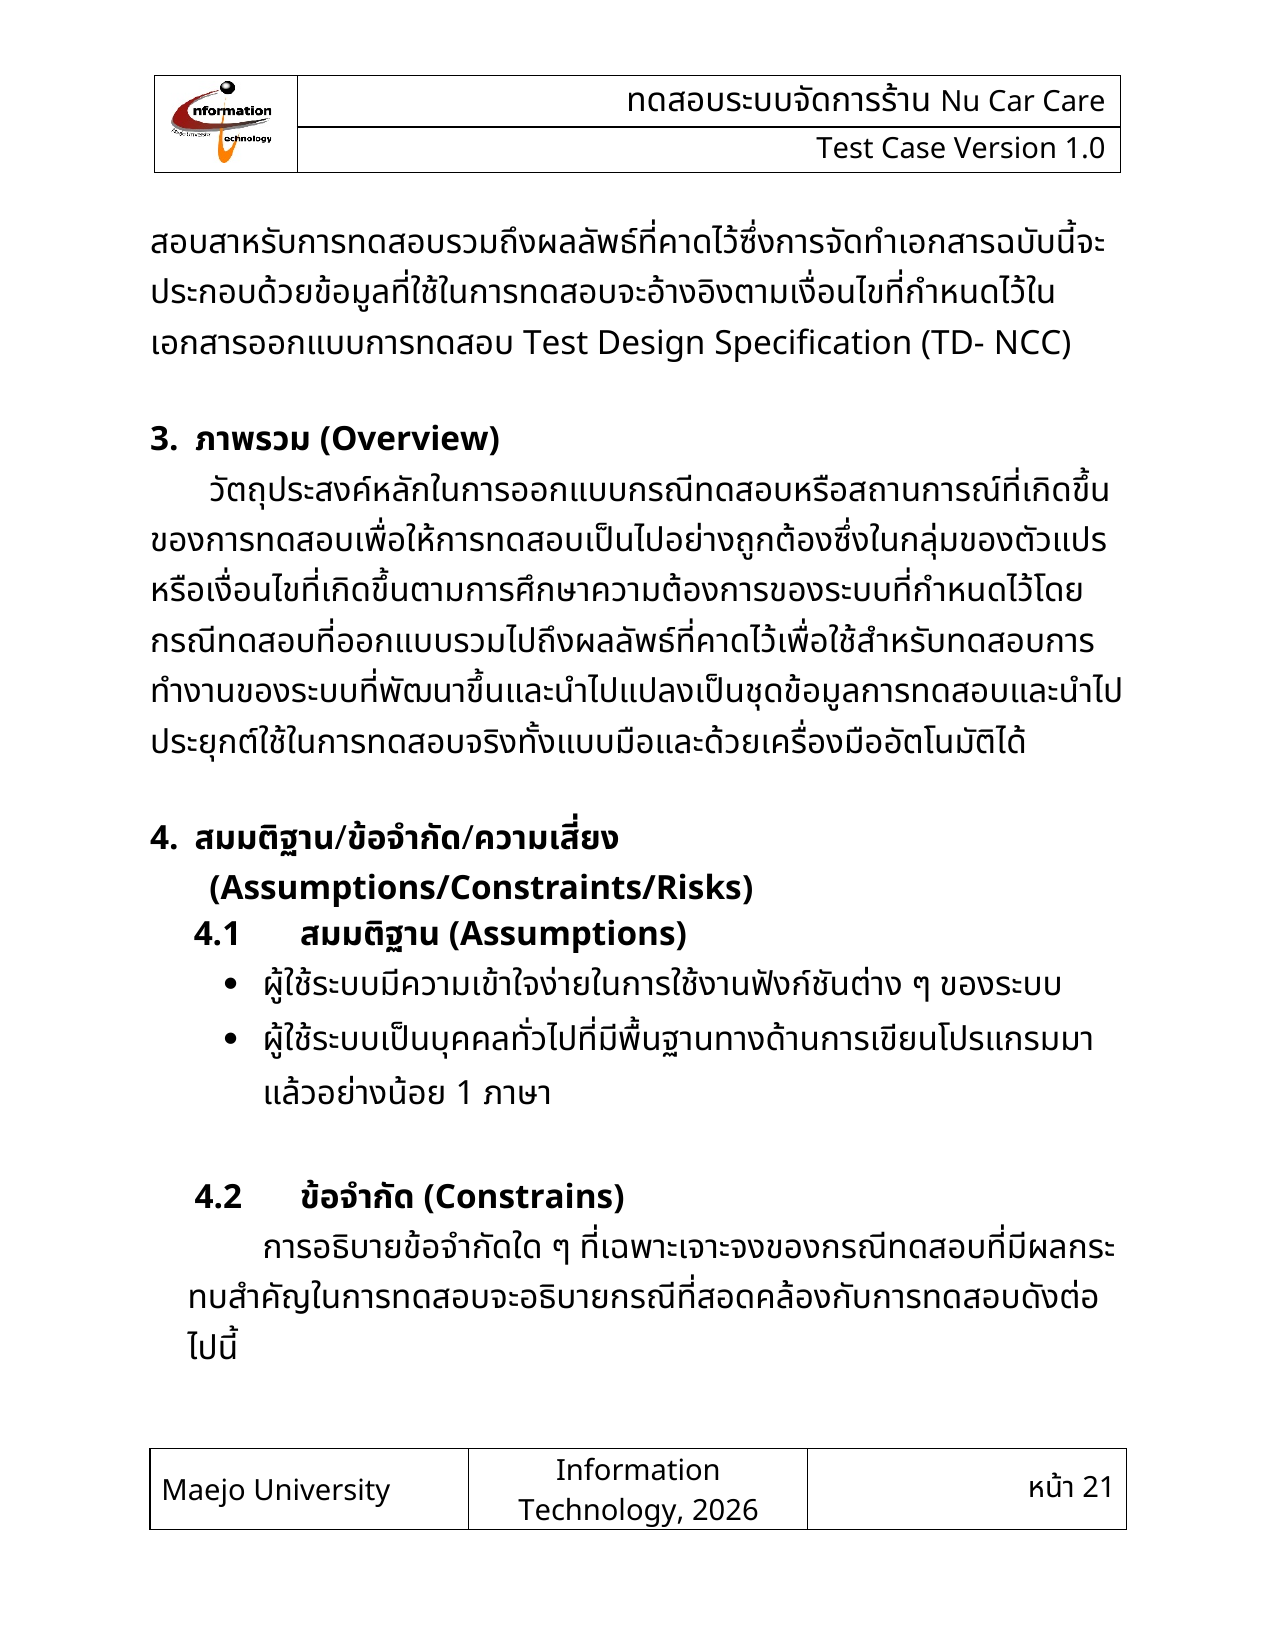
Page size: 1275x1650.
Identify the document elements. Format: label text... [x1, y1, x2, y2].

picture [170, 81, 272, 163]
list ผู้ใช้ระบบมีความเข้าใจง่ายในการใช้งานฟังก์ชันต่าง ๆ ของระบบ [225, 960, 1125, 1011]
subtitle ภาพรวม (Overview) [150, 415, 1125, 466]
text การอธิบายข้อจำกัดใด ๆ ที่เฉพาะเจาะจงของกรณีทดสอบที่มีผลกระทบสำคัญในการทดสอบจะอธิบายกรณีที่สอดคล้องกับการทดสอบดังต่อไปนี้ [187, 1223, 1125, 1374]
subtitle สมมติฐาน/ข้อจำกัด/ความเสี่ยง (Assumptions/Constraints/Risks) [150, 813, 1125, 909]
text วัตถุประสงค์หลักในการออกแบบกรณีทดสอบหรือสถานการณ์ที่เกิดขึ้นของการทดสอบเพื่อให้การทดสอบเป็นไปอย่างถูกต้องซึ่งในกลุ่มของตัวแปรหรือเงื่อนไขที่เกิดขึ้นตามการศึกษาความต้องการของระบบที่กำหนดไว้โดยกรณีทดสอบที่ออกแบบรวมไปถึงผลลัพธ์ที่คาดไว้เพื่อใช้สำหรับทดสอบการทำงานของระบบที่พัฒนาขึ้นและนำไปแปลงเป็นชุดข้อมูลการทดสอบและนำไปประยุกต์ใช้ในการทดสอบจริงทั้งแบบมือและด้วยเครื่องมืออัตโนมัติได้ [150, 466, 1125, 768]
subtitle ข้อจำกัด (Constrains) [194, 1172, 1125, 1223]
list ผู้ใช้ระบบเป็นบุคคลทั่วไปที่มีพื้นฐานทางด้านการเขียนโปรแกรมมาแล้วอย่างน้อย 1 ภาษา [225, 1014, 1125, 1119]
subtitle สมมติฐาน (Assumptions) [193, 909, 1125, 960]
